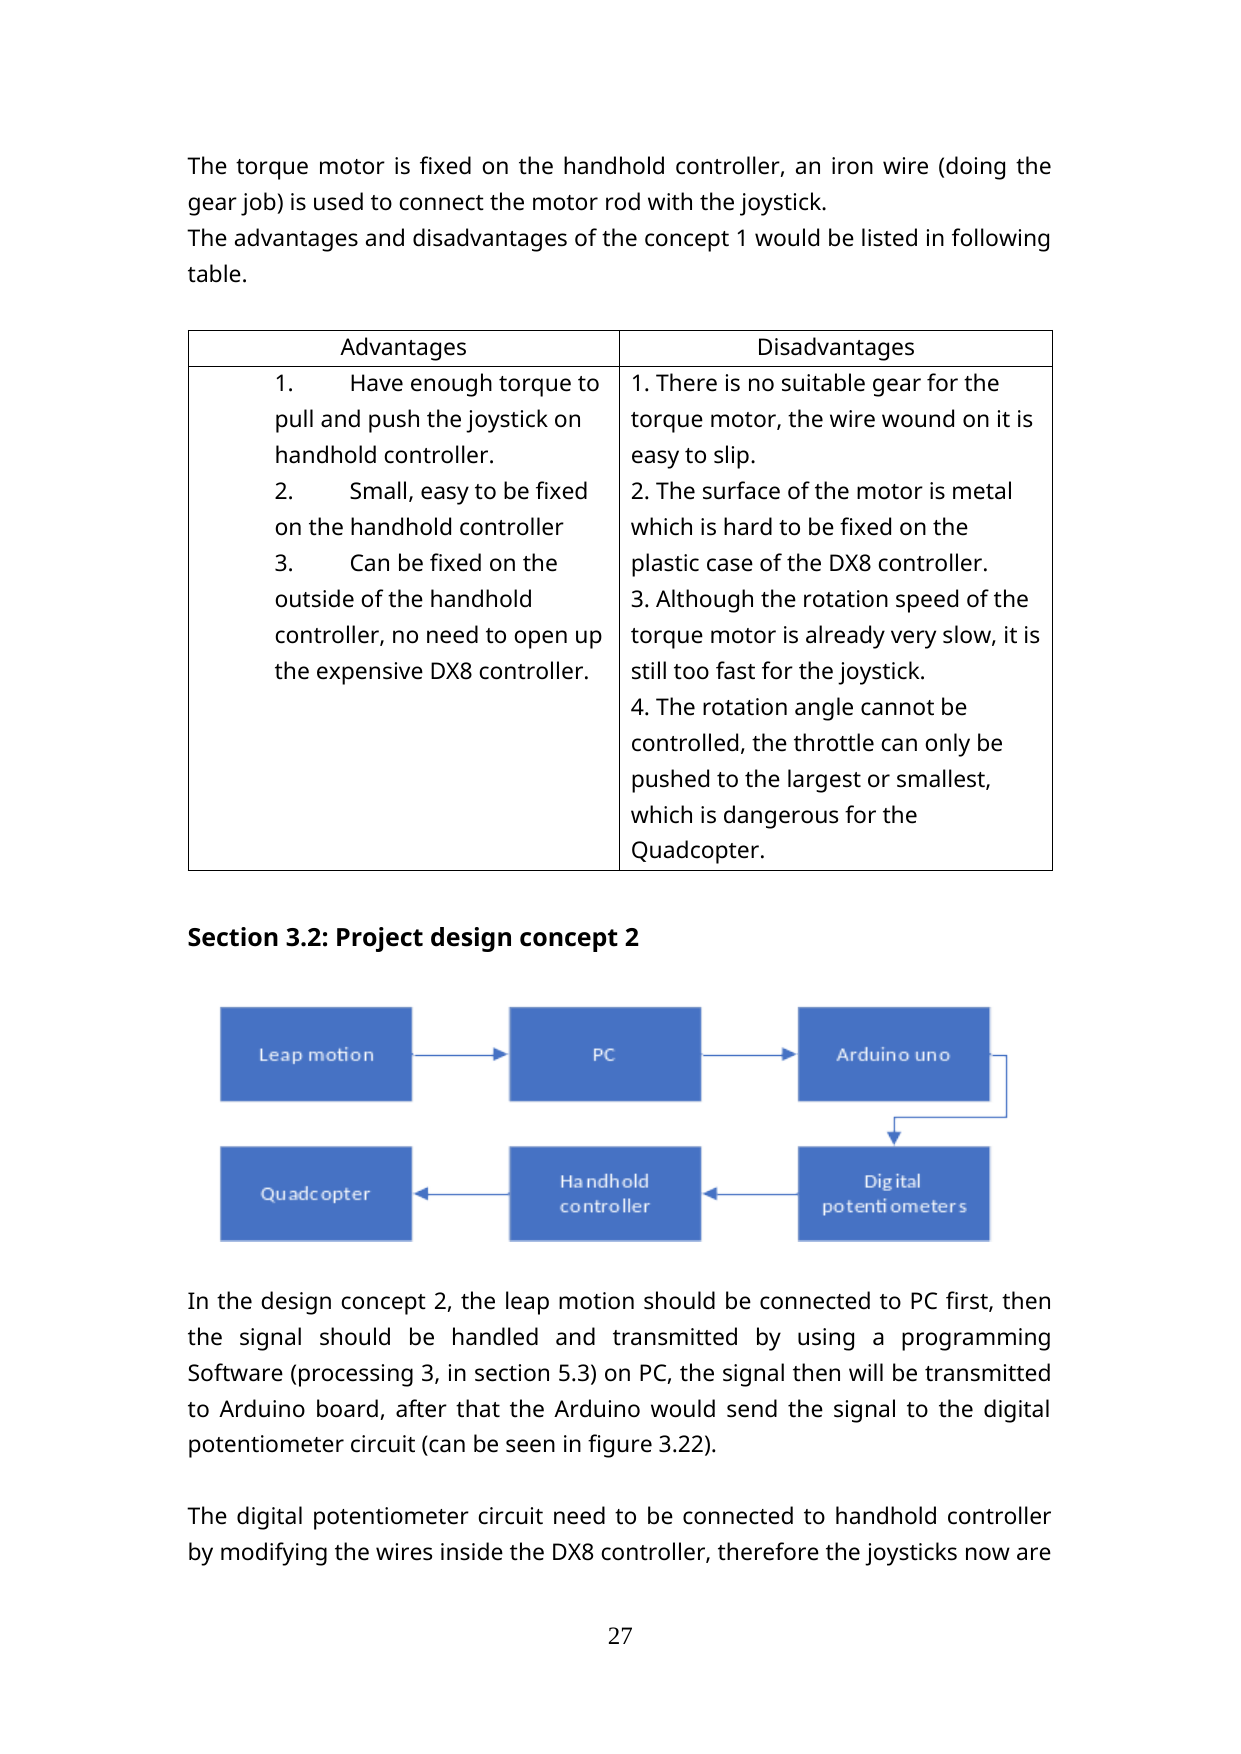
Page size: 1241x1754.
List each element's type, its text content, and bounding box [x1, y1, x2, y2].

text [187, 1500, 1053, 1567]
table_header Disadvantages [620, 331, 1052, 366]
text The torque motor is fixed on the handhold controller, an iron wire (doing the gear job) is used to connect the motor rod with the joystick. [187, 150, 1053, 217]
table_cell 1. There is no suitable gear for the torque motor, the wire wound on it is easy to slip. 2. The surface of the motor is metal which is hard to be fixed on the plastic case of the DX8 controller. 3. Although the rotation speed of the torque motor is already very slow, it is still too fast for the joystick. 4. The rotation angle cannot be controlled, the throttle can only be pushed to the largest or smallest, which is dangerous for the Quadcopter. [620, 367, 1052, 870]
table_cell Have enough torque to pull and push the joystick on handhold controller. Small, easy to be fixed on the handhold controller Can be fixed on the outside of the handhold controller, no need to open up the expensive DX8 controller. [189, 367, 619, 870]
table_header Advantages [189, 331, 619, 366]
subtitle Section 3.2: Project design concept 2 [187, 919, 1053, 953]
text The advantages and disadvantages of the concept 1 would be listed in following table. [187, 222, 1053, 289]
text In the design concept 2, the leap motion should be connected to PC first, then the signal should be handled and transmitted by using a programming Software (processing 3, in section 5.3) on PC, the signal then will be transmitted to Arduino board, after that the Arduino would send the signal to the digital potentiometer circuit (can be seen in figure 3.22). [187, 1285, 1053, 1460]
